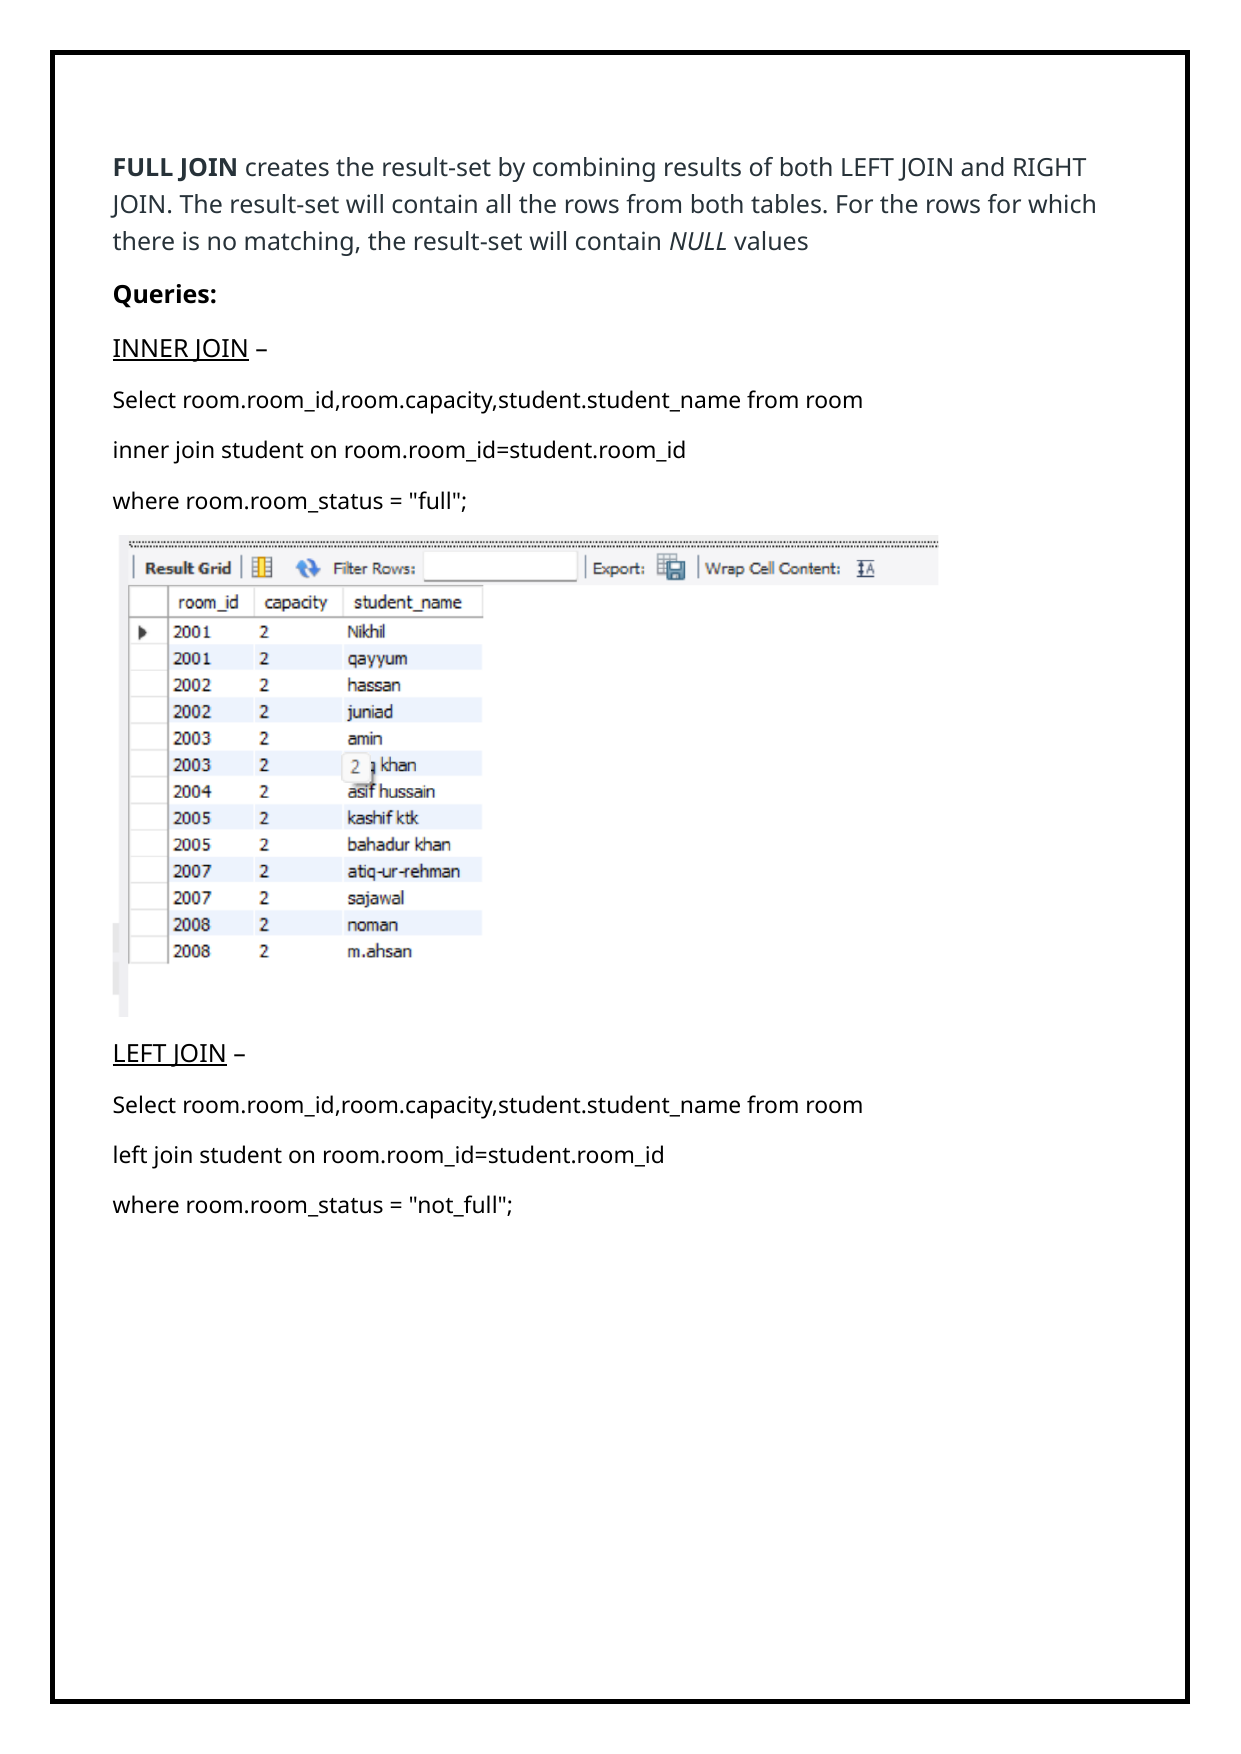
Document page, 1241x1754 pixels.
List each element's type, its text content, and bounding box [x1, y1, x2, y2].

text where room.room_status = "not_full"; [112, 1189, 1128, 1221]
text Queries: [112, 277, 1128, 311]
text Select room.room_id,room.capacity,student.student_name from room [112, 384, 1128, 415]
text FULL JOIN creates the result-set by combining results of both LEFT JOIN and RIGHT JOIN. The result-set will contain all the rows from both tables. For the rows for which there is no matching, the result-set will contain NULL values [112, 150, 1128, 258]
text left join student on room.room_id=student.room_id [112, 1139, 1128, 1170]
text Select room.room_id,room.capacity,student.student_name from room [112, 1089, 1128, 1120]
text LEFT JOIN – [112, 1035, 1128, 1069]
text inner join student on room.room_id=student.room_id [112, 434, 1128, 466]
text INNER JOIN – [112, 330, 1128, 364]
picture [112, 535, 939, 1017]
text where room.room_status = "full"; [112, 485, 1128, 516]
